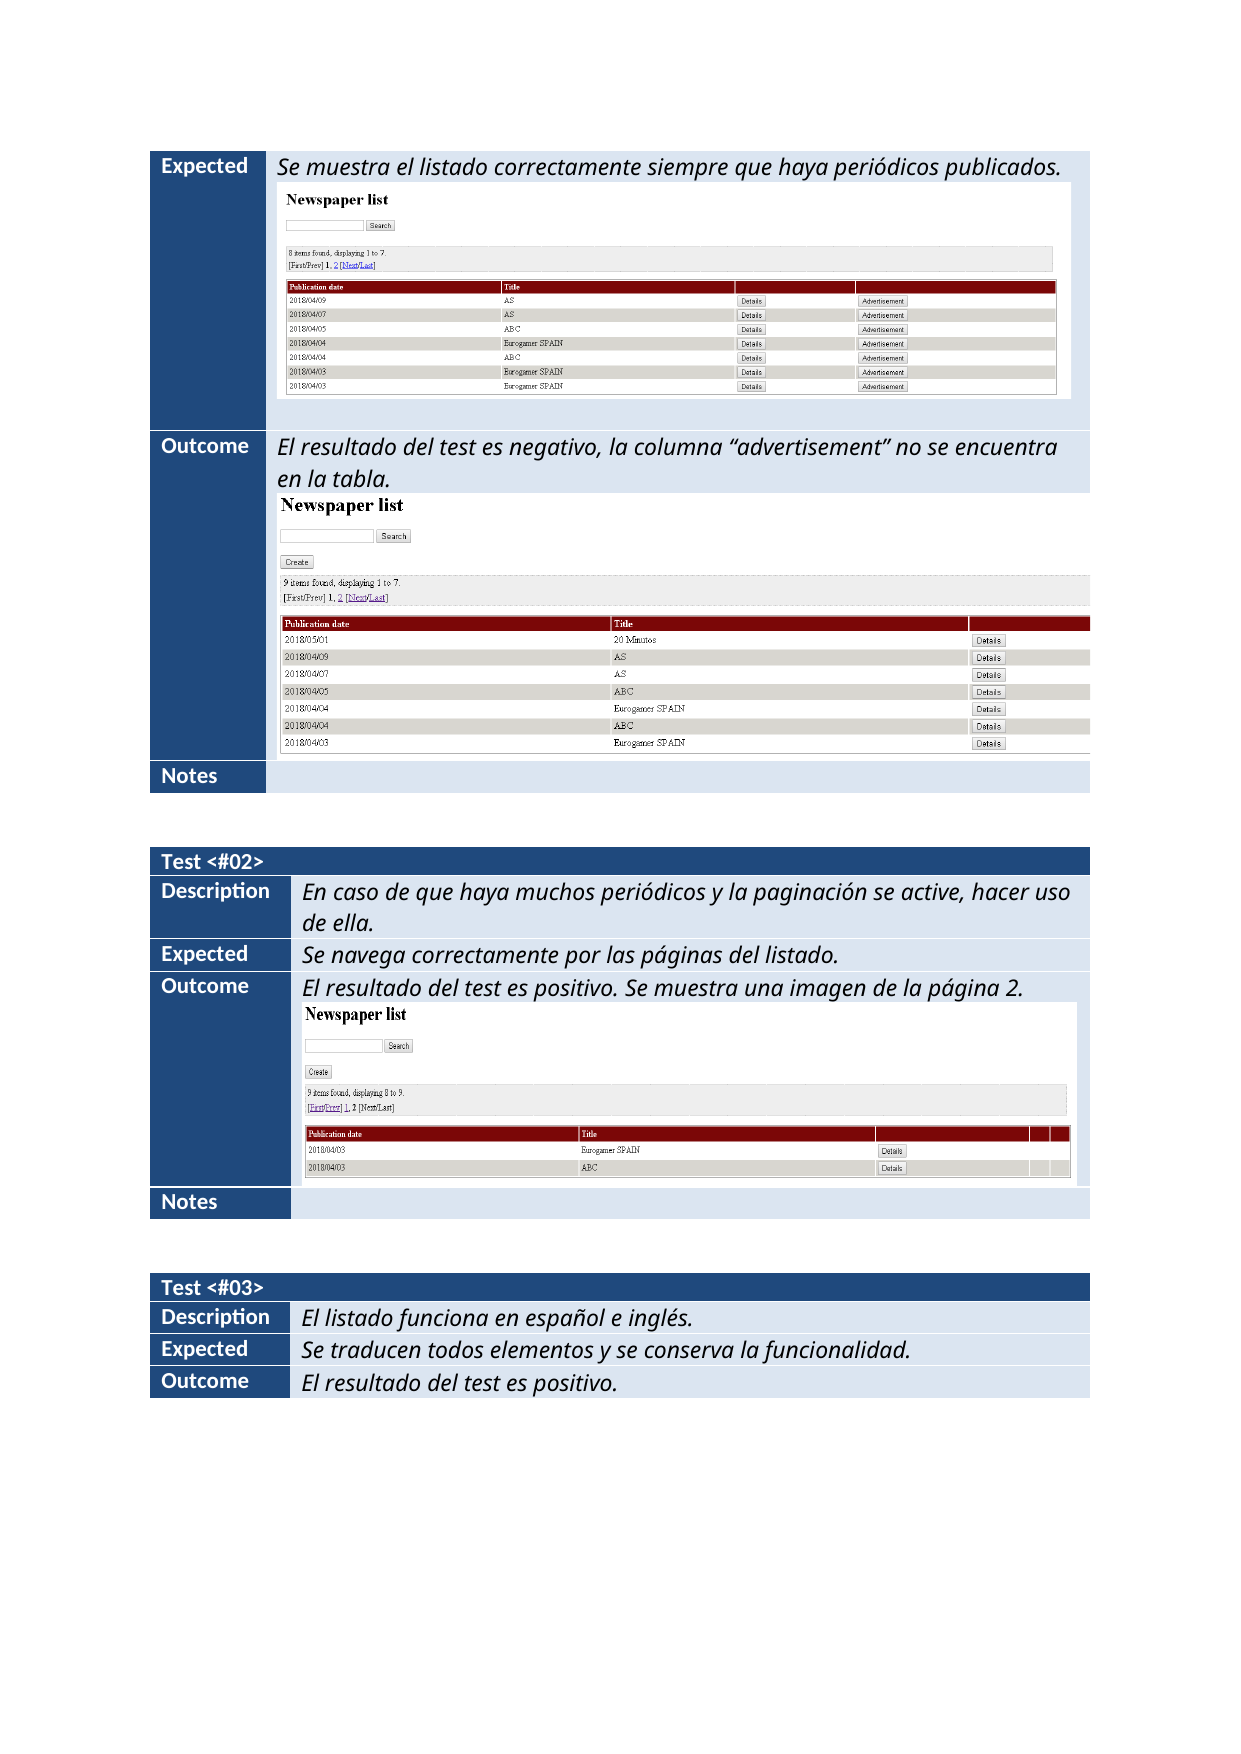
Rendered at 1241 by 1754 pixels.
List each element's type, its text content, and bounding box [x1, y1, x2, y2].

table_cell [291, 1188, 1090, 1219]
table_cell Outcome [150, 431, 266, 760]
table_cell Expected [150, 939, 291, 971]
table_cell Expected [150, 151, 266, 430]
table_header Test <#02> [150, 847, 1090, 875]
table_cell El resultado del test es negativo, la columna “advertisement” no se encuentra en la tabla. [266, 431, 1090, 760]
table_cell Se muestra el listado correctamente siempre que haya periódicos publicados. [266, 151, 1090, 430]
picture [276, 493, 1091, 761]
table_cell El resultado del test es positivo. Se muestra una imagen de la página 2. [291, 972, 1090, 1186]
table_cell Se traducen todos elementos y se conserva la funcionalidad. [290, 1334, 1090, 1365]
picture [301, 1002, 1077, 1187]
picture [276, 182, 1072, 399]
table_cell Description [150, 876, 291, 938]
table_cell El listado funciona en español e inglés. [290, 1302, 1090, 1333]
table_cell Notes [150, 761, 266, 793]
table_cell Notes [150, 1188, 291, 1219]
table_cell Expected [150, 1334, 290, 1365]
table_cell En caso de que haya muchos periódicos y la paginación se active, hacer uso de ella. [291, 876, 1090, 938]
table_header Test <#03> [150, 1273, 1090, 1301]
table_cell [266, 761, 1090, 793]
table_cell Description [150, 1302, 290, 1333]
table_cell Se navega correctamente por las páginas del listado. [291, 939, 1090, 971]
table_cell Outcome [150, 972, 291, 1186]
table_cell El resultado del test es positivo. [290, 1366, 1090, 1398]
table_cell Outcome [150, 1366, 290, 1398]
